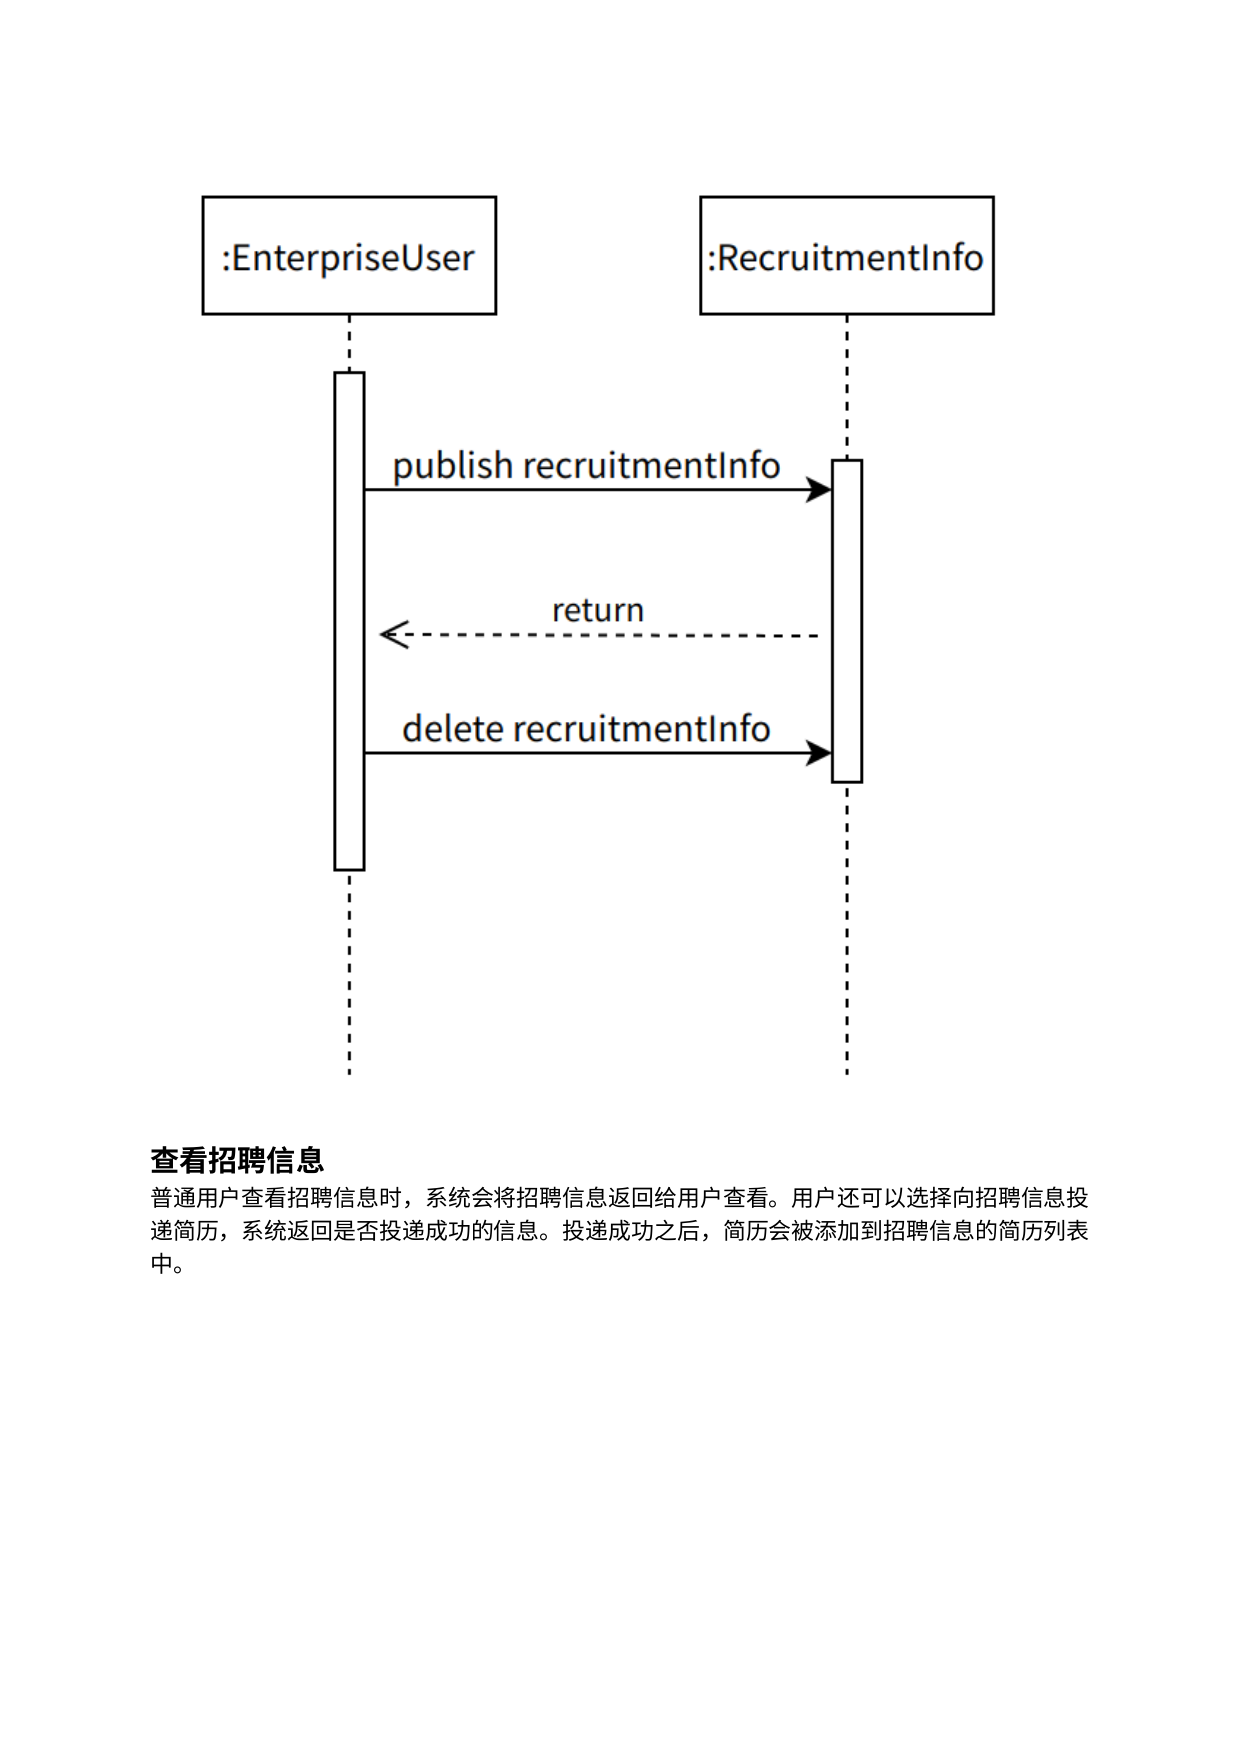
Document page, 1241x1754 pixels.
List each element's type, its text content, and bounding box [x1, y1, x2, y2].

picture [155, 150, 1042, 1138]
text 普通用户查看招聘信息时，系统会将招聘信息返回给用户查看。用户还可以选择向招聘信息投递简历，系统返回是否投递成功的信息。投递成功之后，简历会被添加到招聘信息的简历列表中。 [150, 1180, 1090, 1279]
